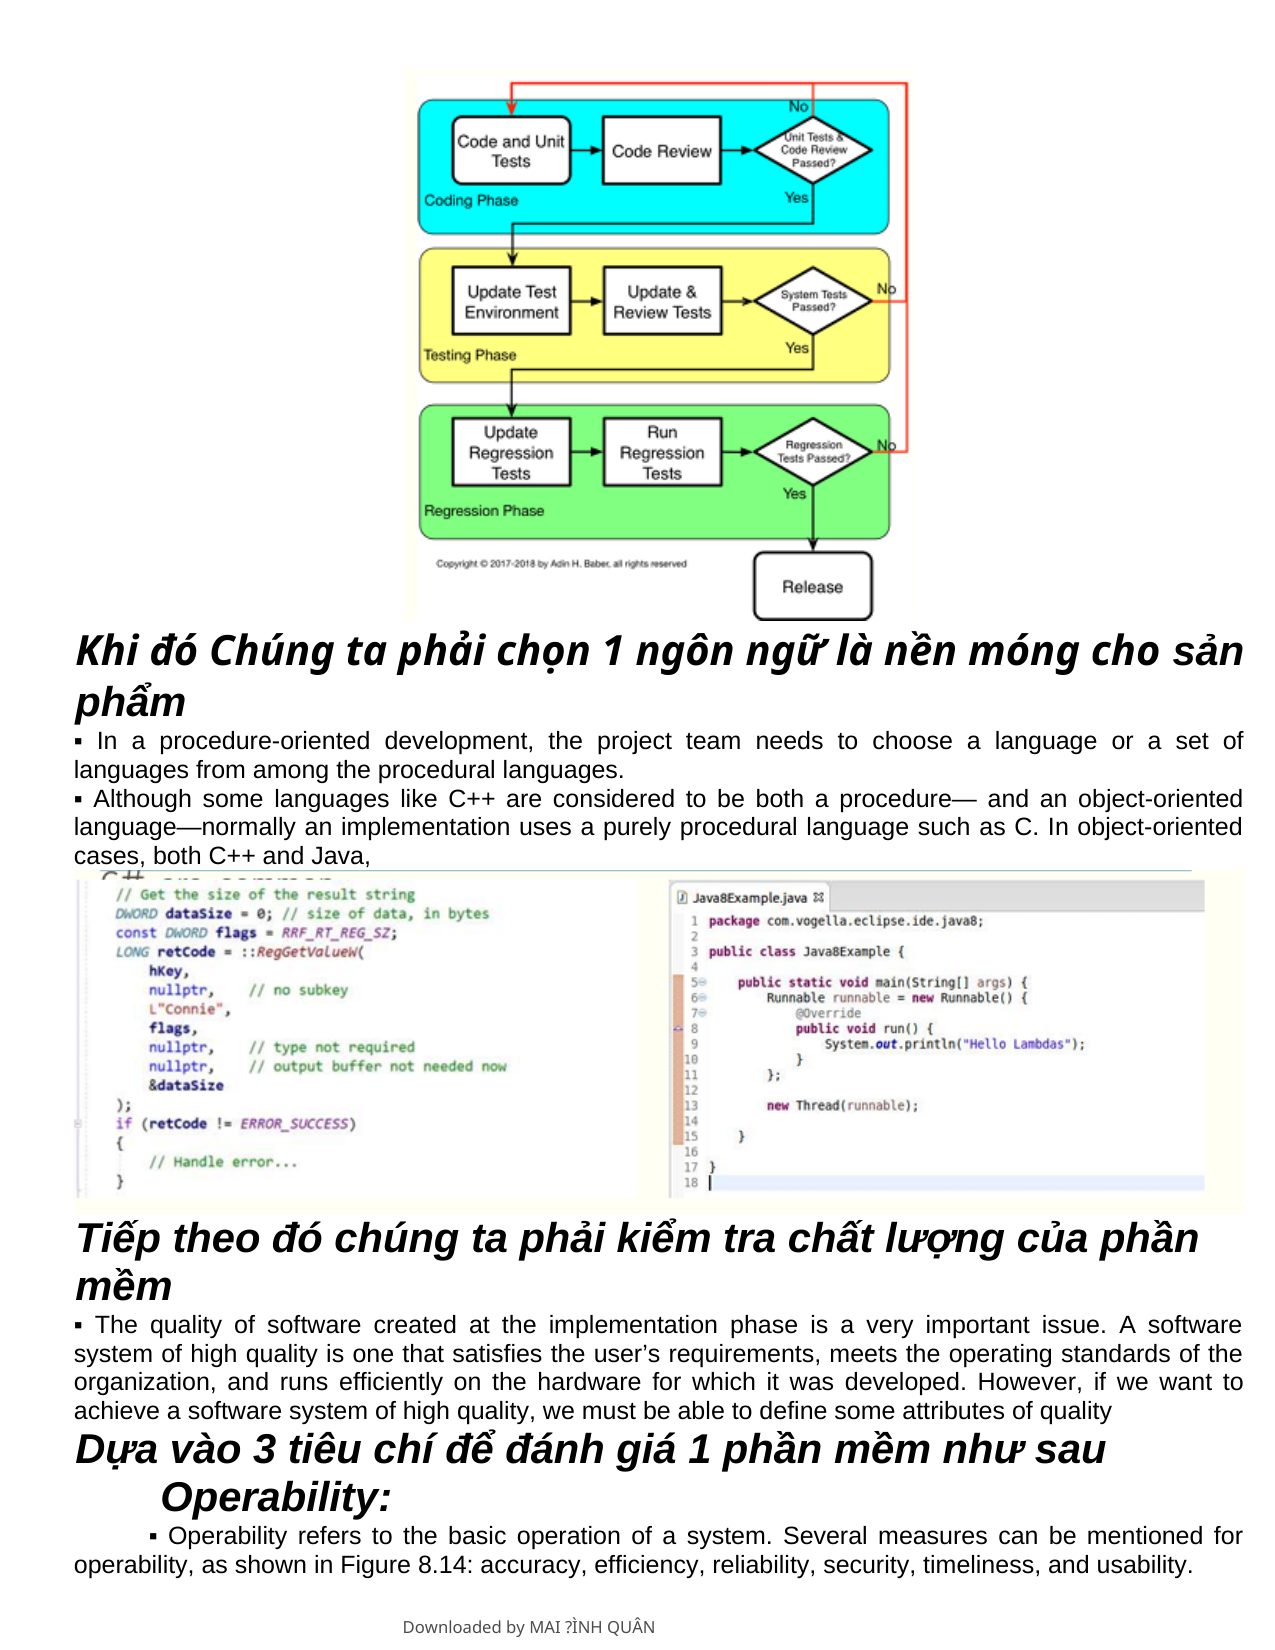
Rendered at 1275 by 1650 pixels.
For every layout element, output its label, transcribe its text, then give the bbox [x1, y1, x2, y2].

text ▪ The quality of software created at the implementation phase is a very important issue. A software system of high quality is one that satisfies the user’s requirements, meets the operating standards of the organization, and runs efficiently on the hardware for which it was developed. However, if we want to achieve a software system of high quality, we must be able to define some attributes of quality [74, 1310, 1246, 1425]
picture [405, 70, 915, 621]
text ▪ In a procedure-oriented development, the project team needs to choose a language or a set of languages from among the procedural languages. [74, 726, 1246, 783]
subtitle Tiếp theo đó chúng ta phải kiểm tra chất lượng của phần mềm [75, 1214, 1246, 1309]
text ▪ Operability refers to the basic operation of a system. Several measures can be mentioned for operability, as shown in Figure 8.14: accuracy, efficiency, reliability, security, timeliness, and usability. [74, 1521, 1246, 1578]
subtitle Dựa vào 3 tiêu chí để đánh giá 1 phần mềm như sau [75, 1425, 1246, 1473]
picture [73, 870, 1245, 1214]
subtitle Khi đó Chúng ta phải chọn 1 ngôn ngữ là nền móng cho sản phẩm [75, 621, 1246, 726]
text ▪ Although some languages like C++ are considered to be both a procedure— and an object-oriented language—normally an implementation uses a purely procedural language such as C. In object-oriented cases, both C++ and Java, [74, 784, 1246, 870]
subtitle Operability: [75, 1473, 1246, 1521]
